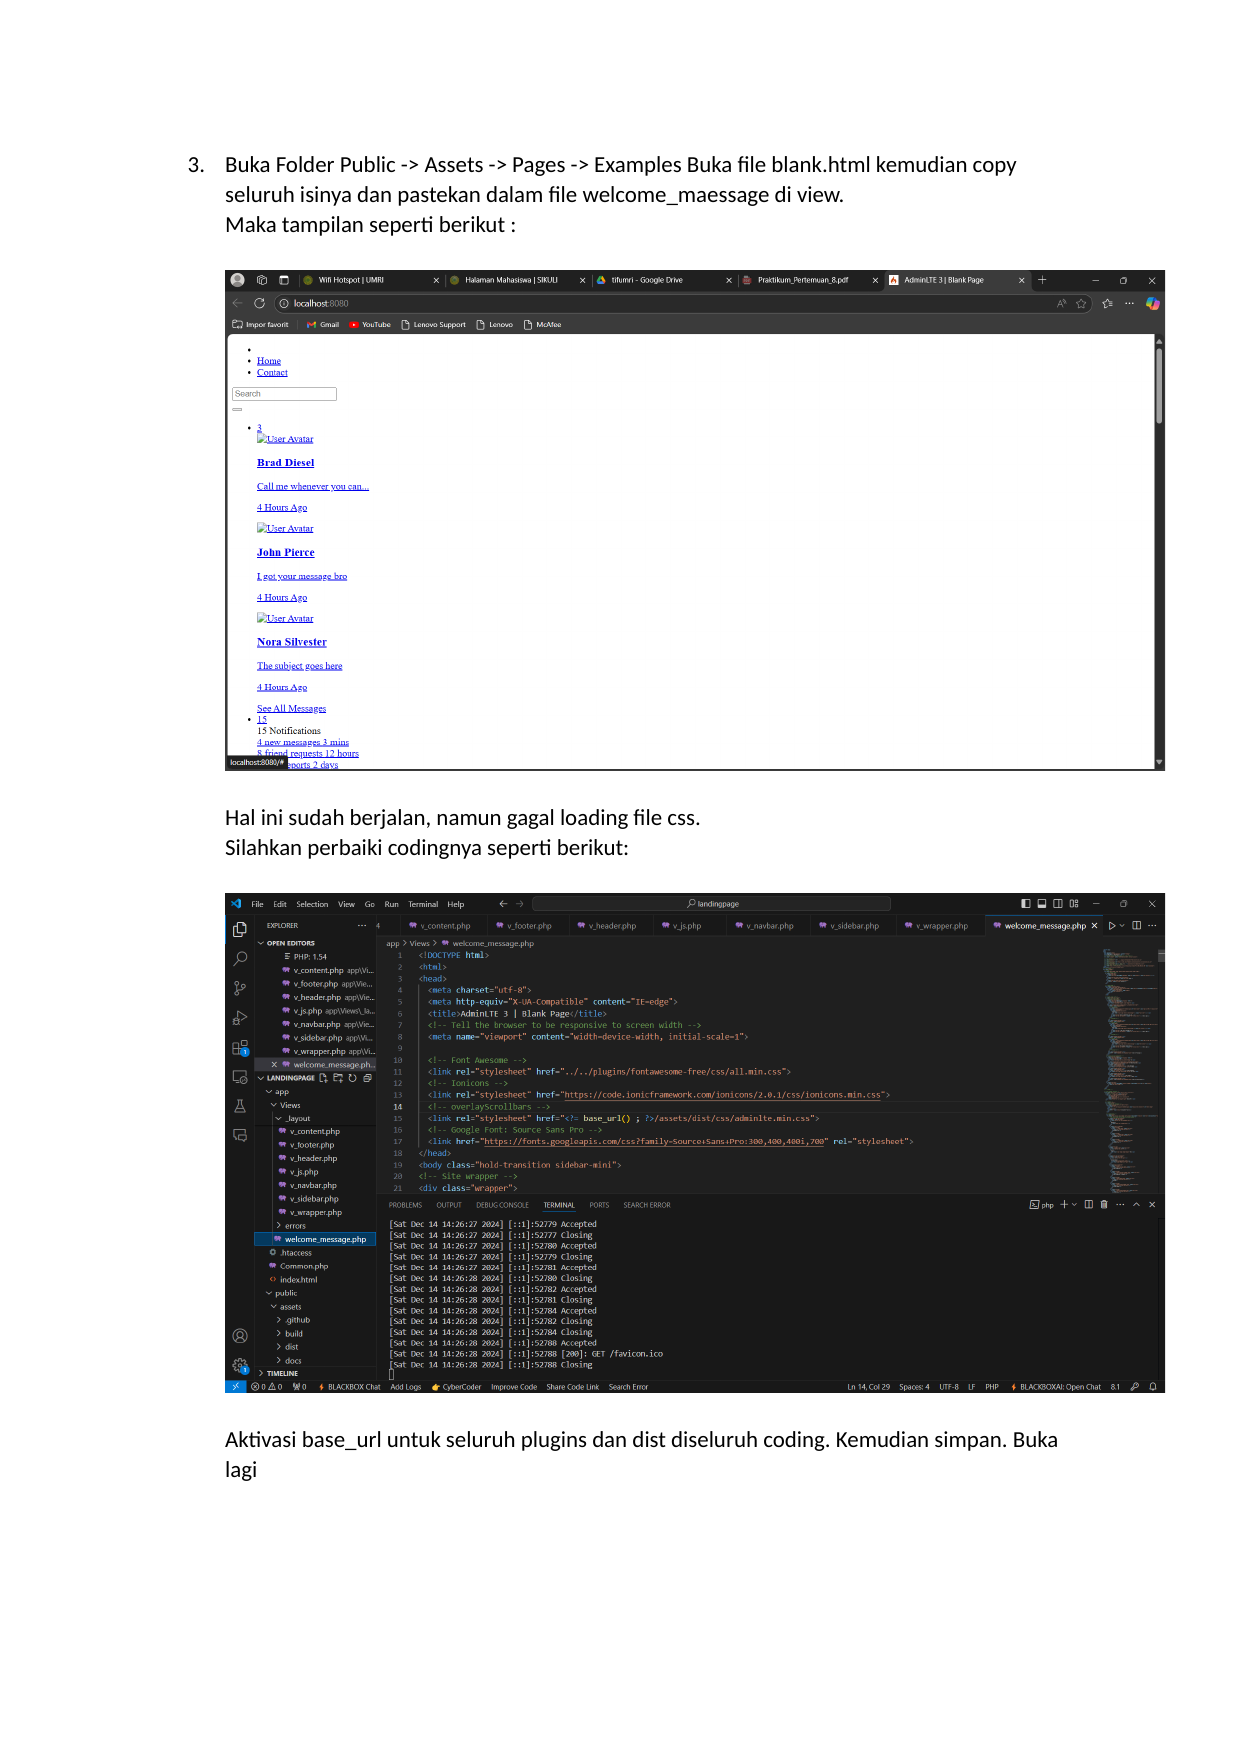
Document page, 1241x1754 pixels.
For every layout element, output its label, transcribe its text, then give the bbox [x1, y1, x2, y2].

picture [225, 893, 1166, 1393]
list Aktivasi base_url untuk seluruh plugins dan dist diseluruh coding. Kemudian simpan. Buka lagi [225, 1425, 1090, 1483]
list Silahkan perbaiki codingnya seperti berikut: [225, 833, 1090, 861]
list Buka Folder Public -> Assets -> Pages -> Examples Buka file blank.html kemudian copy seluruh isinya dan pastekan dalam file welcome_maessage di view. [187, 150, 1090, 208]
list Maka tampilan seperti berikut : [225, 210, 1090, 238]
picture [225, 270, 1166, 771]
list Hal ini sudah berjalan, namun gagal loading file css. [225, 803, 1090, 831]
